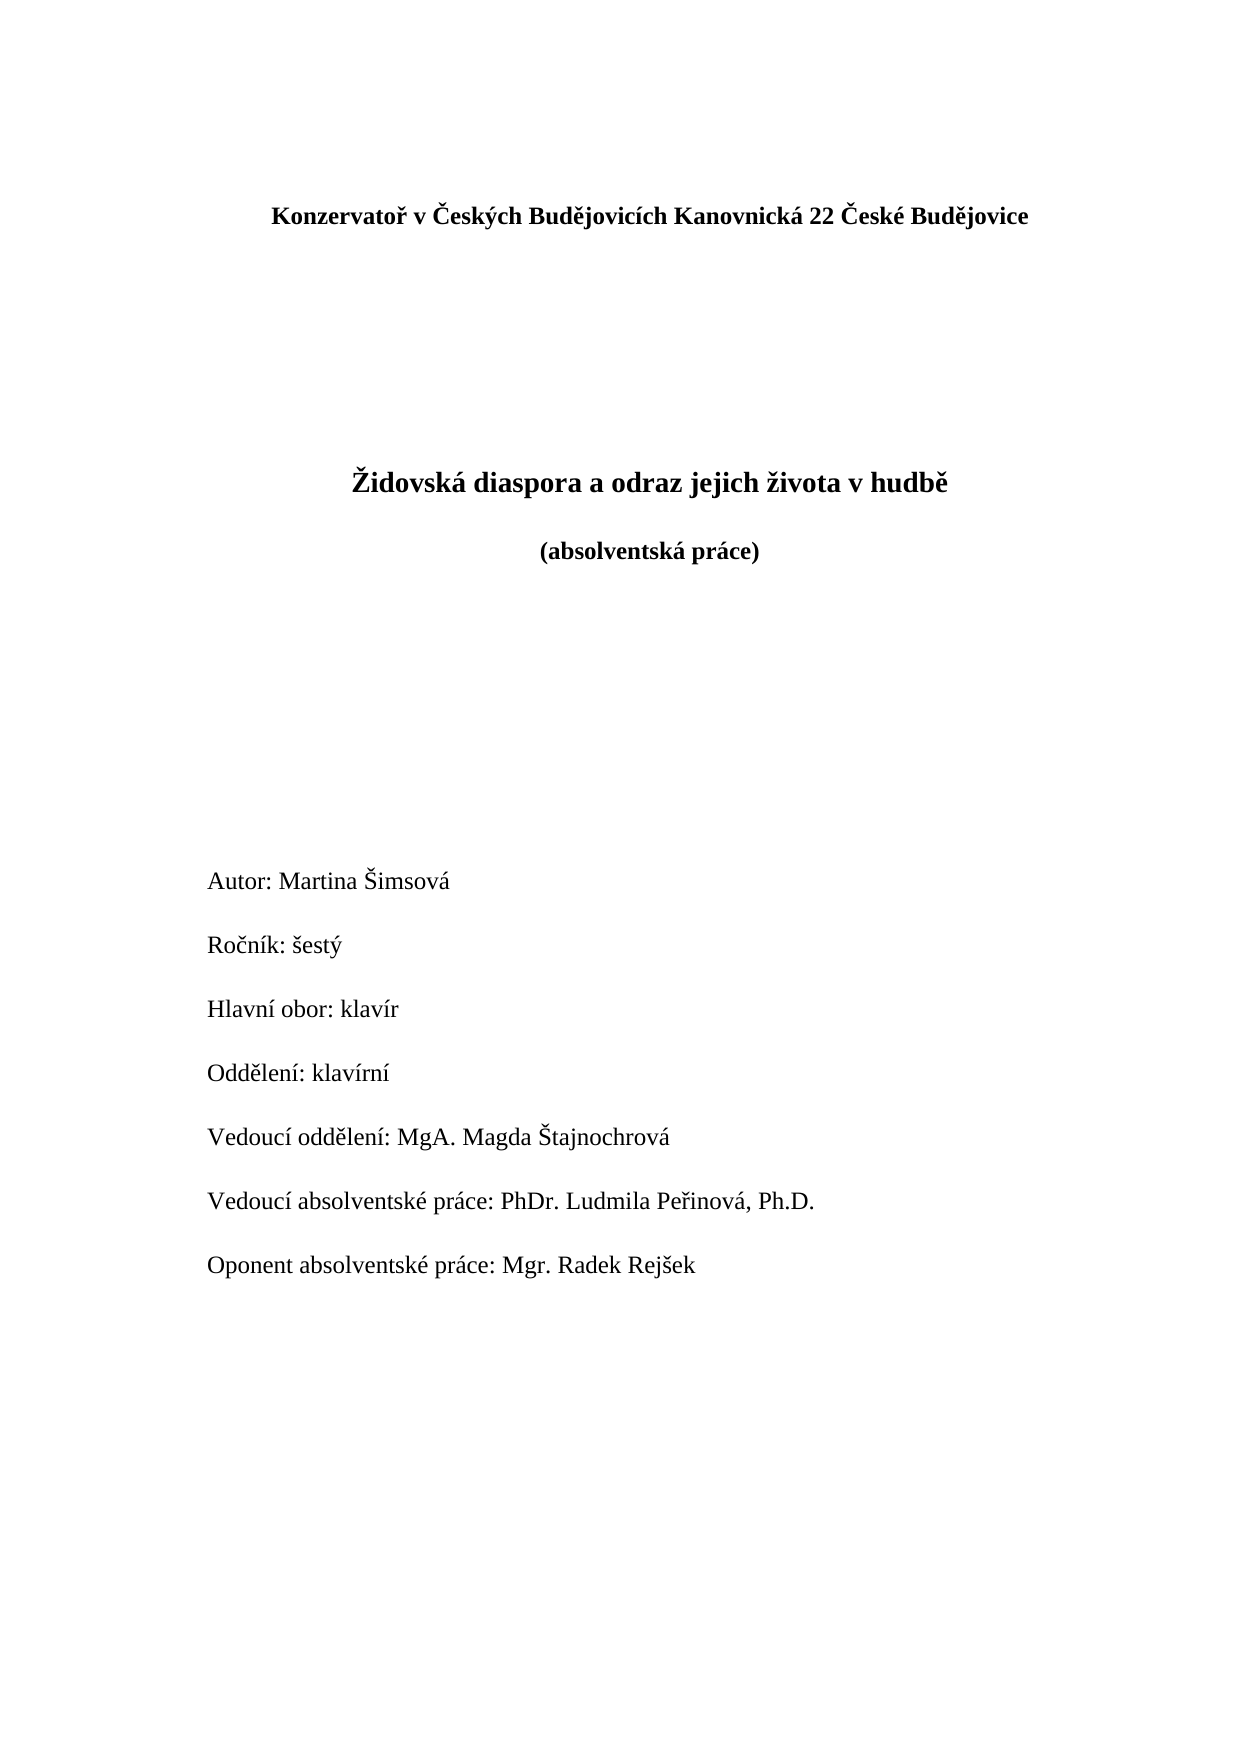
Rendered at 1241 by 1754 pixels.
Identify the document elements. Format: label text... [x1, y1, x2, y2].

text Oddělení: klavírní [207, 1058, 1092, 1087]
text Ročník: šestý [207, 930, 1092, 959]
text Hlavní obor: klavír [207, 994, 1092, 1023]
text Vedoucí oddělení: MgA. Magda Štajnochrová [207, 1122, 1092, 1151]
text Konzervatoř v Českých Budějovicích Kanovnická 22 České Budějovice [207, 201, 1092, 230]
text Oponent absolventské práce: Mgr. Radek Rejšek [207, 1250, 1092, 1279]
text Vedoucí absolventské práce: PhDr. Ludmila Peřinová, Ph.D. [207, 1186, 1092, 1215]
text (absolventská práce) [207, 536, 1092, 565]
text Židovská diaspora a odraz jejich života v hudbě [207, 465, 1092, 498]
text Autor: Martina Šimsová [207, 866, 1092, 895]
